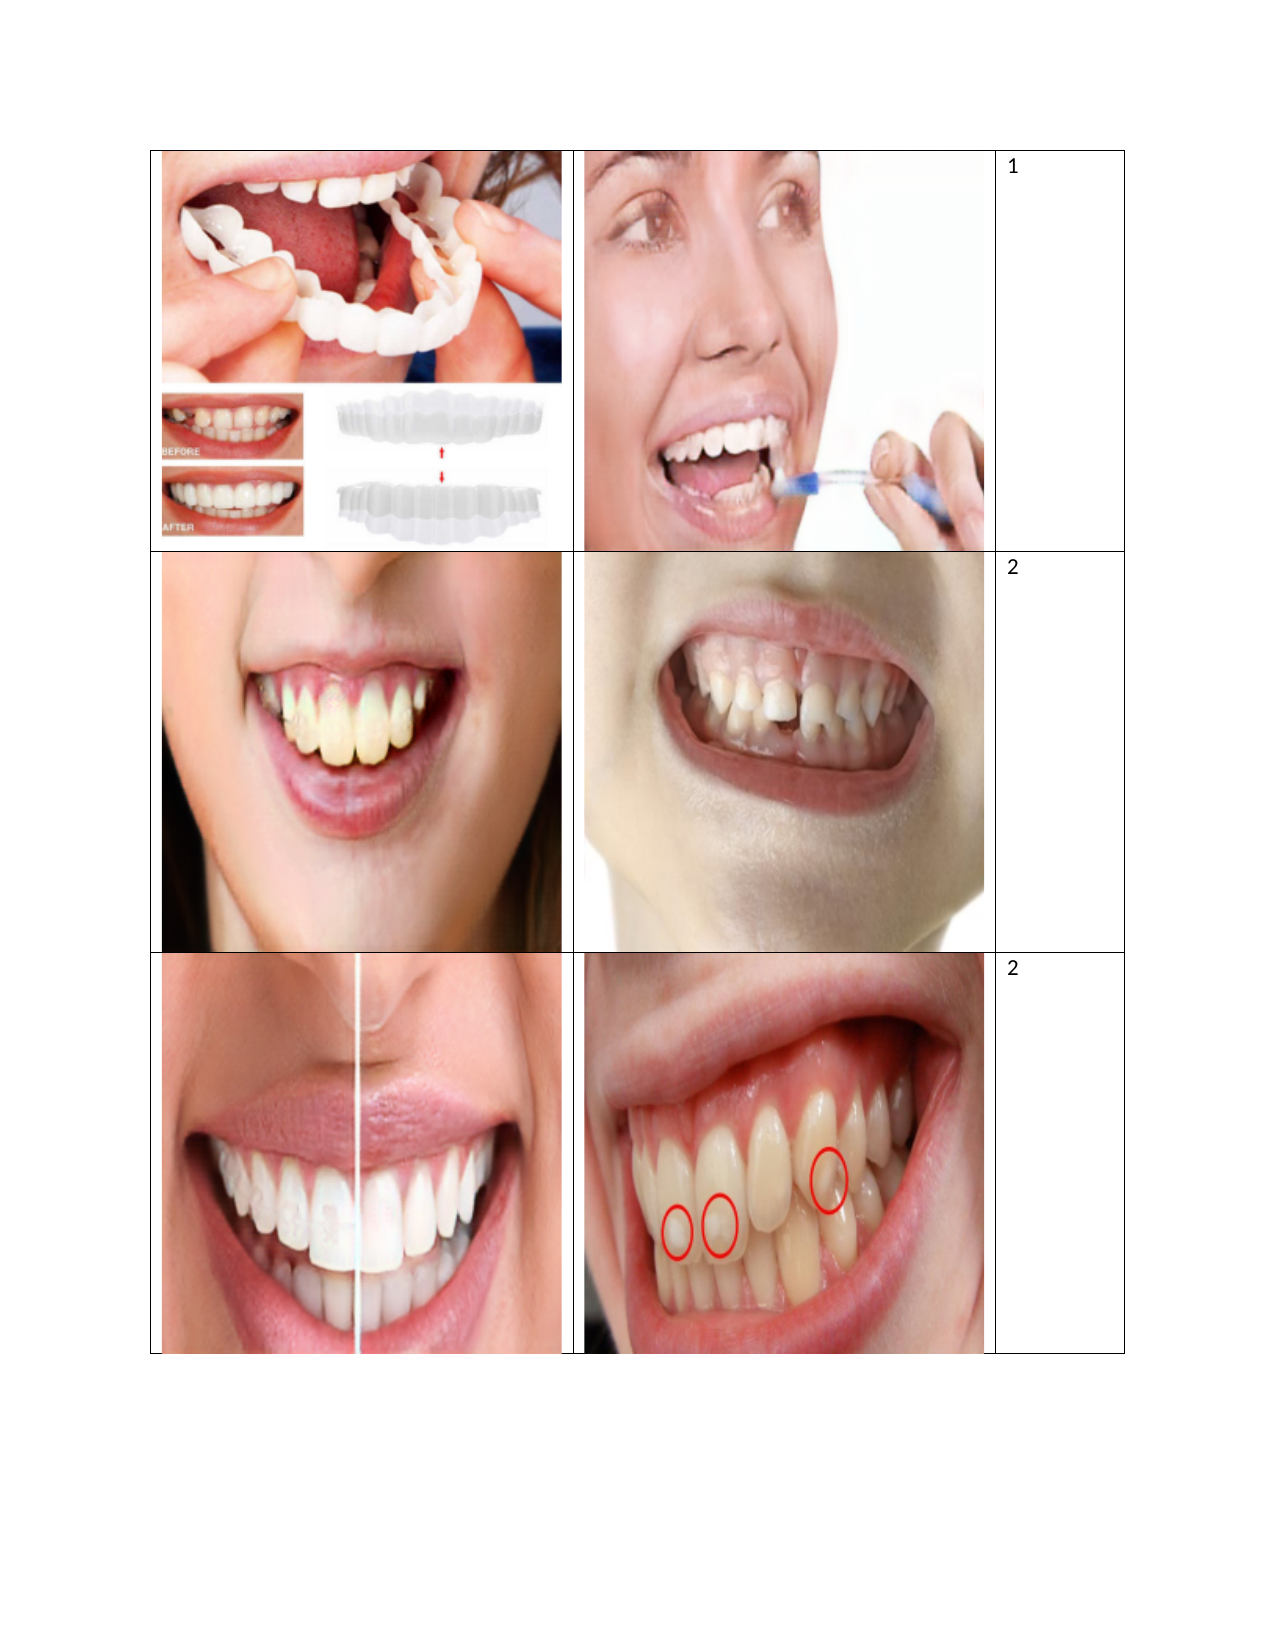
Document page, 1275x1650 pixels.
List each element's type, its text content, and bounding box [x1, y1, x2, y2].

table_cell [562, 953, 573, 1353]
table_cell [151, 552, 161, 952]
table_cell [151, 151, 161, 551]
table_cell [574, 151, 584, 551]
picture [584, 151, 985, 551]
table_cell [985, 151, 995, 551]
table_cell [151, 953, 161, 1353]
picture [584, 552, 985, 952]
table_cell 2 [996, 552, 1124, 952]
picture [161, 552, 562, 952]
picture [161, 953, 562, 1354]
picture [161, 151, 562, 551]
table_cell [562, 151, 573, 551]
table_cell [574, 552, 584, 952]
table_cell [574, 953, 584, 1353]
picture [584, 953, 985, 1354]
table_cell [985, 953, 995, 1353]
table_cell 2 [996, 953, 1124, 1353]
table_cell 1 [996, 151, 1124, 551]
table_cell [985, 552, 995, 952]
table_cell [562, 552, 573, 952]
